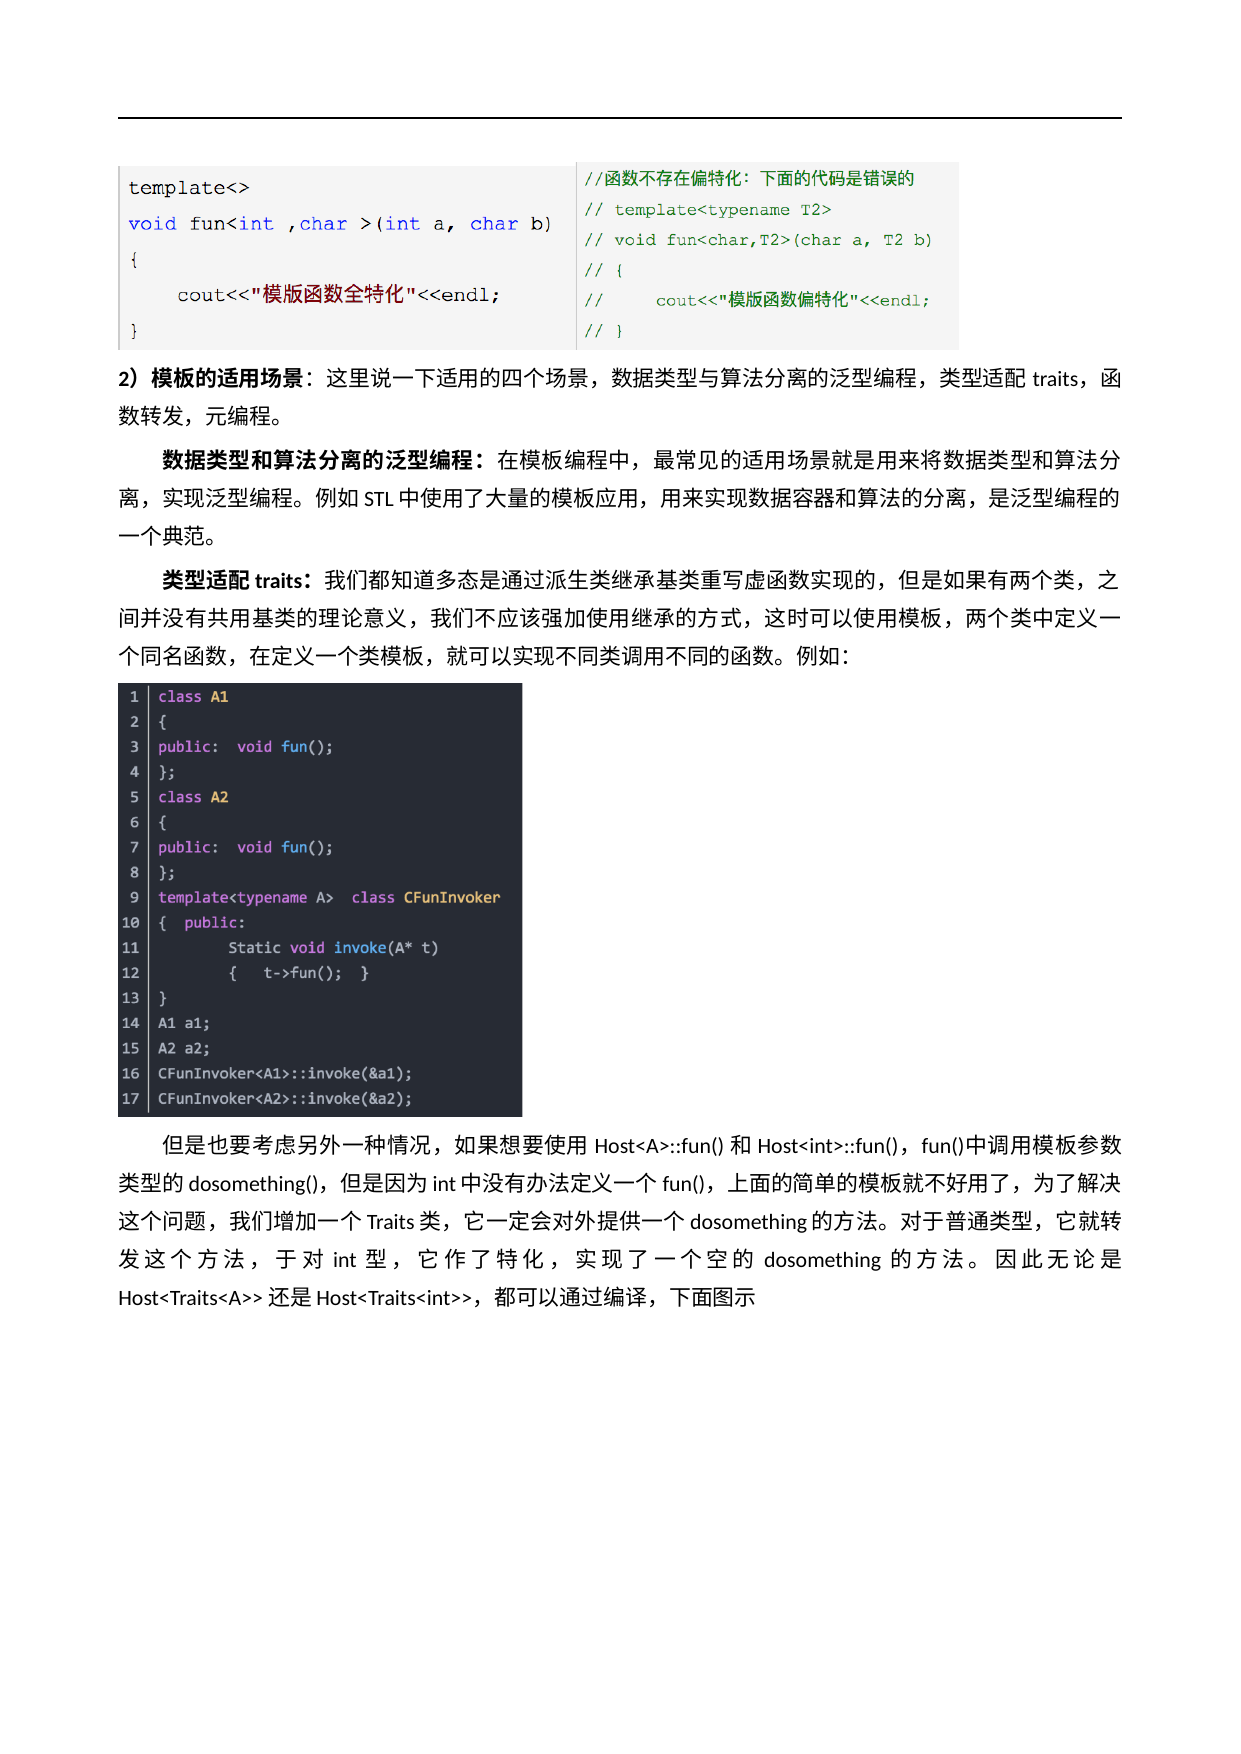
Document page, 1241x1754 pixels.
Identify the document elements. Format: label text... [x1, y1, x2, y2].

picture [118, 683, 523, 1117]
picture [118, 162, 960, 350]
text 但是也要考虑另外一种情况，如果想要使用Host<A>::fun() 和Host<int>::fun()，fun()中调用模板参数类型的dosomething()，但是因为int中没有办法定义一个fun()，上面的简单的模板就不好用了，为了解决这个问题，我们增加一个Traits类，它一定会对外提供一个dosomething的方法。对于普通类型，它就转发这个方法，于对int型，它作了特化，实现了一个空的dosomething的方法。因此无论是Host<Traits<A>> 还是Host<Traits<int>>，都可以通过编译，下面图示 [118, 1128, 1122, 1311]
text 2）模板的适用场景：这里说一下适用的四个场景，数据类型与算法分离的泛型编程，类型适配traits，函数转发，元编程。 [118, 361, 1122, 431]
text 类型适配traits：我们都知道多态是通过派生类继承基类重写虚函数实现的，但是如果有两个类，之间并没有共用基类的理论意义，我们不应该强加使用继承的方式，这时可以使用模板，两个类中定义一个同名函数，在定义一个类模板，就可以实现不同类调用不同的函数。例如： [118, 563, 1122, 671]
text 数据类型和算法分离的泛型编程：在模板编程中，最常见的适用场景就是用来将数据类型和算法分离，实现泛型编程。例如STL中使用了大量的模板应用，用来实现数据容器和算法的分离，是泛型编程的一个典范。 [118, 443, 1122, 551]
